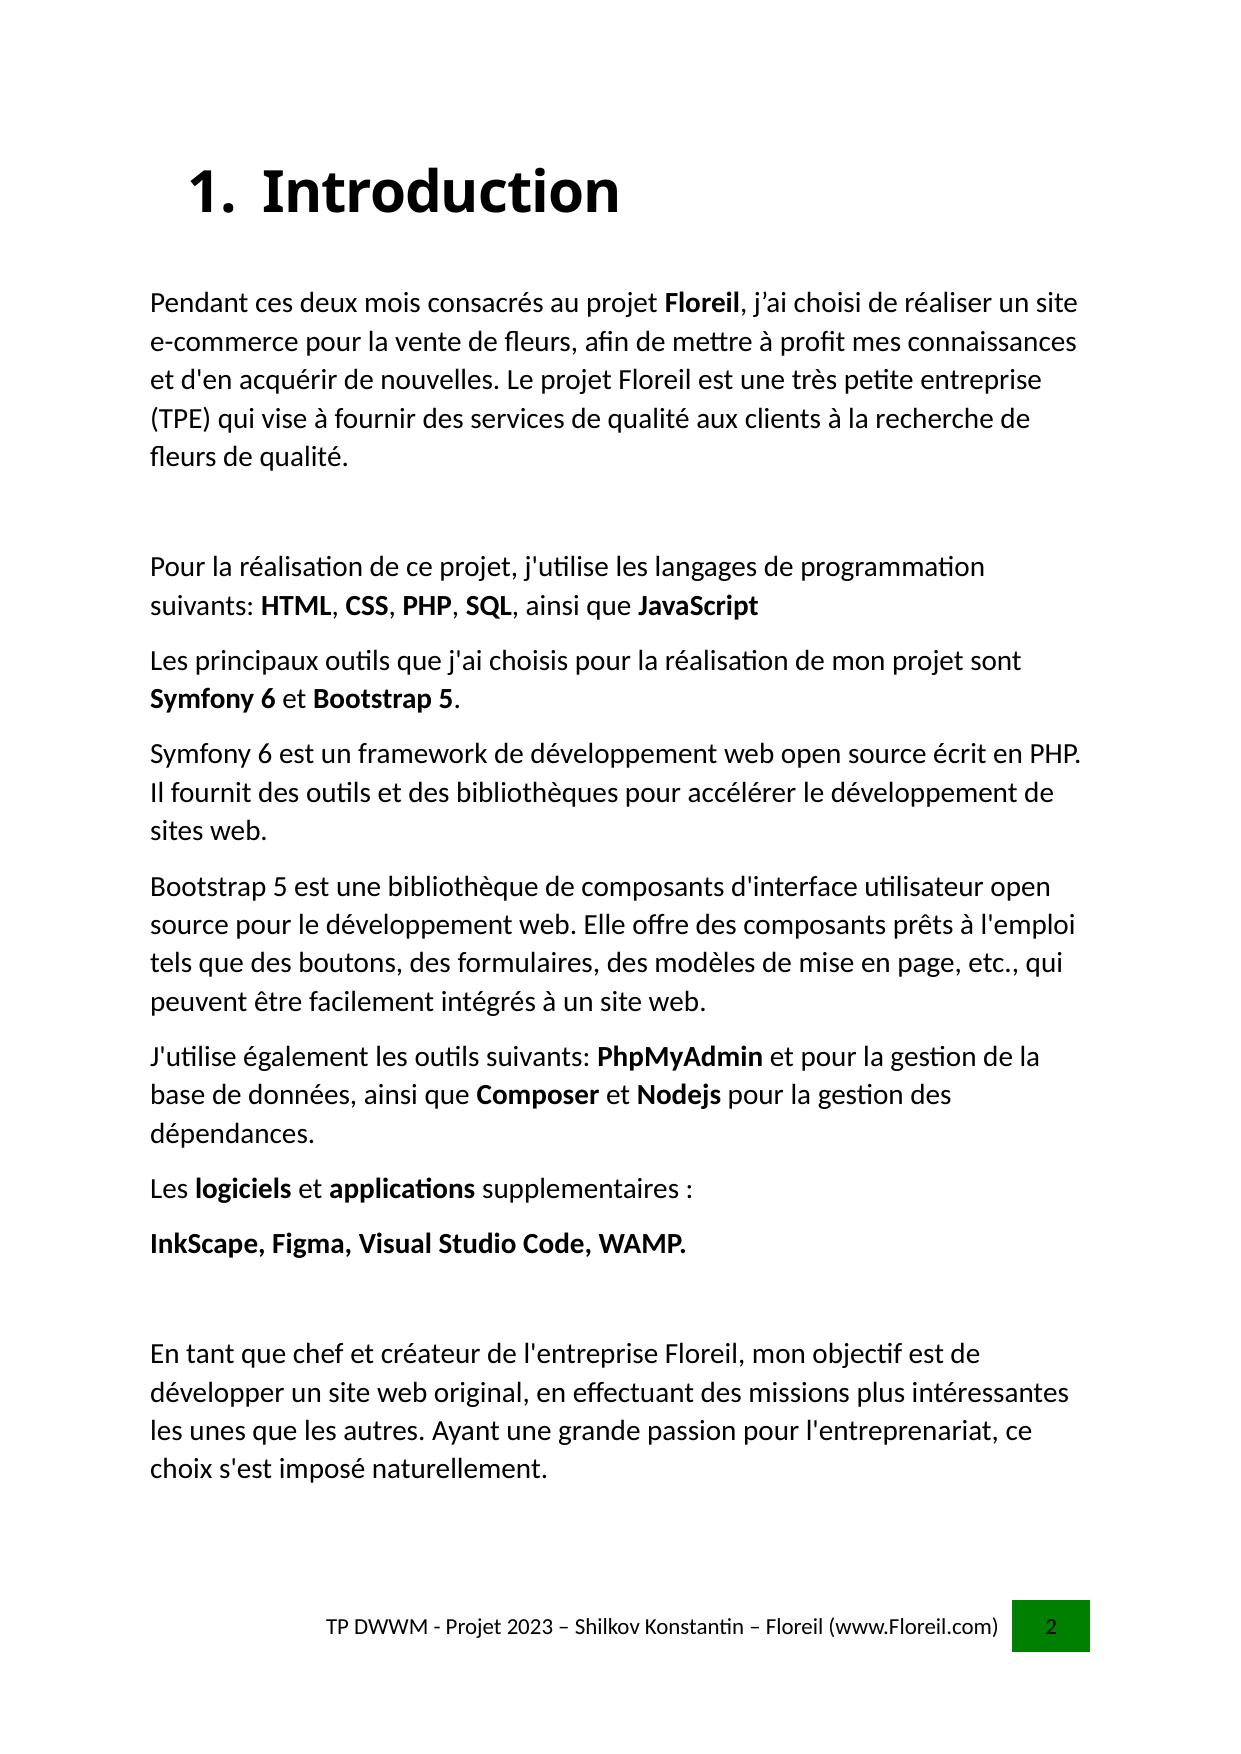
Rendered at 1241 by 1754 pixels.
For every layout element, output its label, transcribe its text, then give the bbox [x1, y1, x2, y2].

text Les principaux outils que j'ai choisis pour la réalisation de mon projet sont Symfony 6 et Bootstrap 5. [150, 642, 1090, 716]
text J'utilise également les outils suivants: PhpMyAdmin et pour la gestion de la base de données, ainsi que Composer et Nodejs pour la gestion des dépendances. [150, 1038, 1090, 1151]
text Bootstrap 5 est une bibliothèque de composants d'interface utilisateur open source pour le développement web. Elle offre des composants prêts à l'emploi tels que des boutons, des formulaires, des modèles de mise en page, etc., qui peuvent être facilement intégrés à un site web. [150, 868, 1090, 1018]
text Symfony 6 est un framework de développement web open source écrit en PHP. Il fournit des outils et des bibliothèques pour accélérer le développement de sites web. [150, 736, 1090, 848]
text InkScape, Figma, Visual Studio Code, WAMP. [150, 1225, 1090, 1261]
text Pendant ces deux mois consacrés au projet Floreil, j’ai choisi de réaliser un site e-commerce pour la vente de fleurs, afin de mettre à profit mes connaissances et d'en acquérir de nouvelles. Le projet Floreil est une très petite entreprise (TPE) qui vise à fournir des services de qualité aux clients à la recherche de fleurs de qualité. [150, 284, 1090, 474]
title Introduction [187, 150, 1090, 229]
text Pour la réalisation de ce projet, j'utilise les langages de programmation suivants: HTML, CSS, PHP, SQL, ainsi que JavaScript [150, 548, 1090, 623]
text En tant que chef et créateur de l'entreprise Floreil, mon objectif est de développer un site web original, en effectuant des missions plus intéressantes les unes que les autres. Ayant une grande passion pour l'entreprenariat, ce choix s'est imposé naturellement. [150, 1335, 1090, 1486]
text Les logiciels et applications supplementaires : [150, 1170, 1090, 1206]
